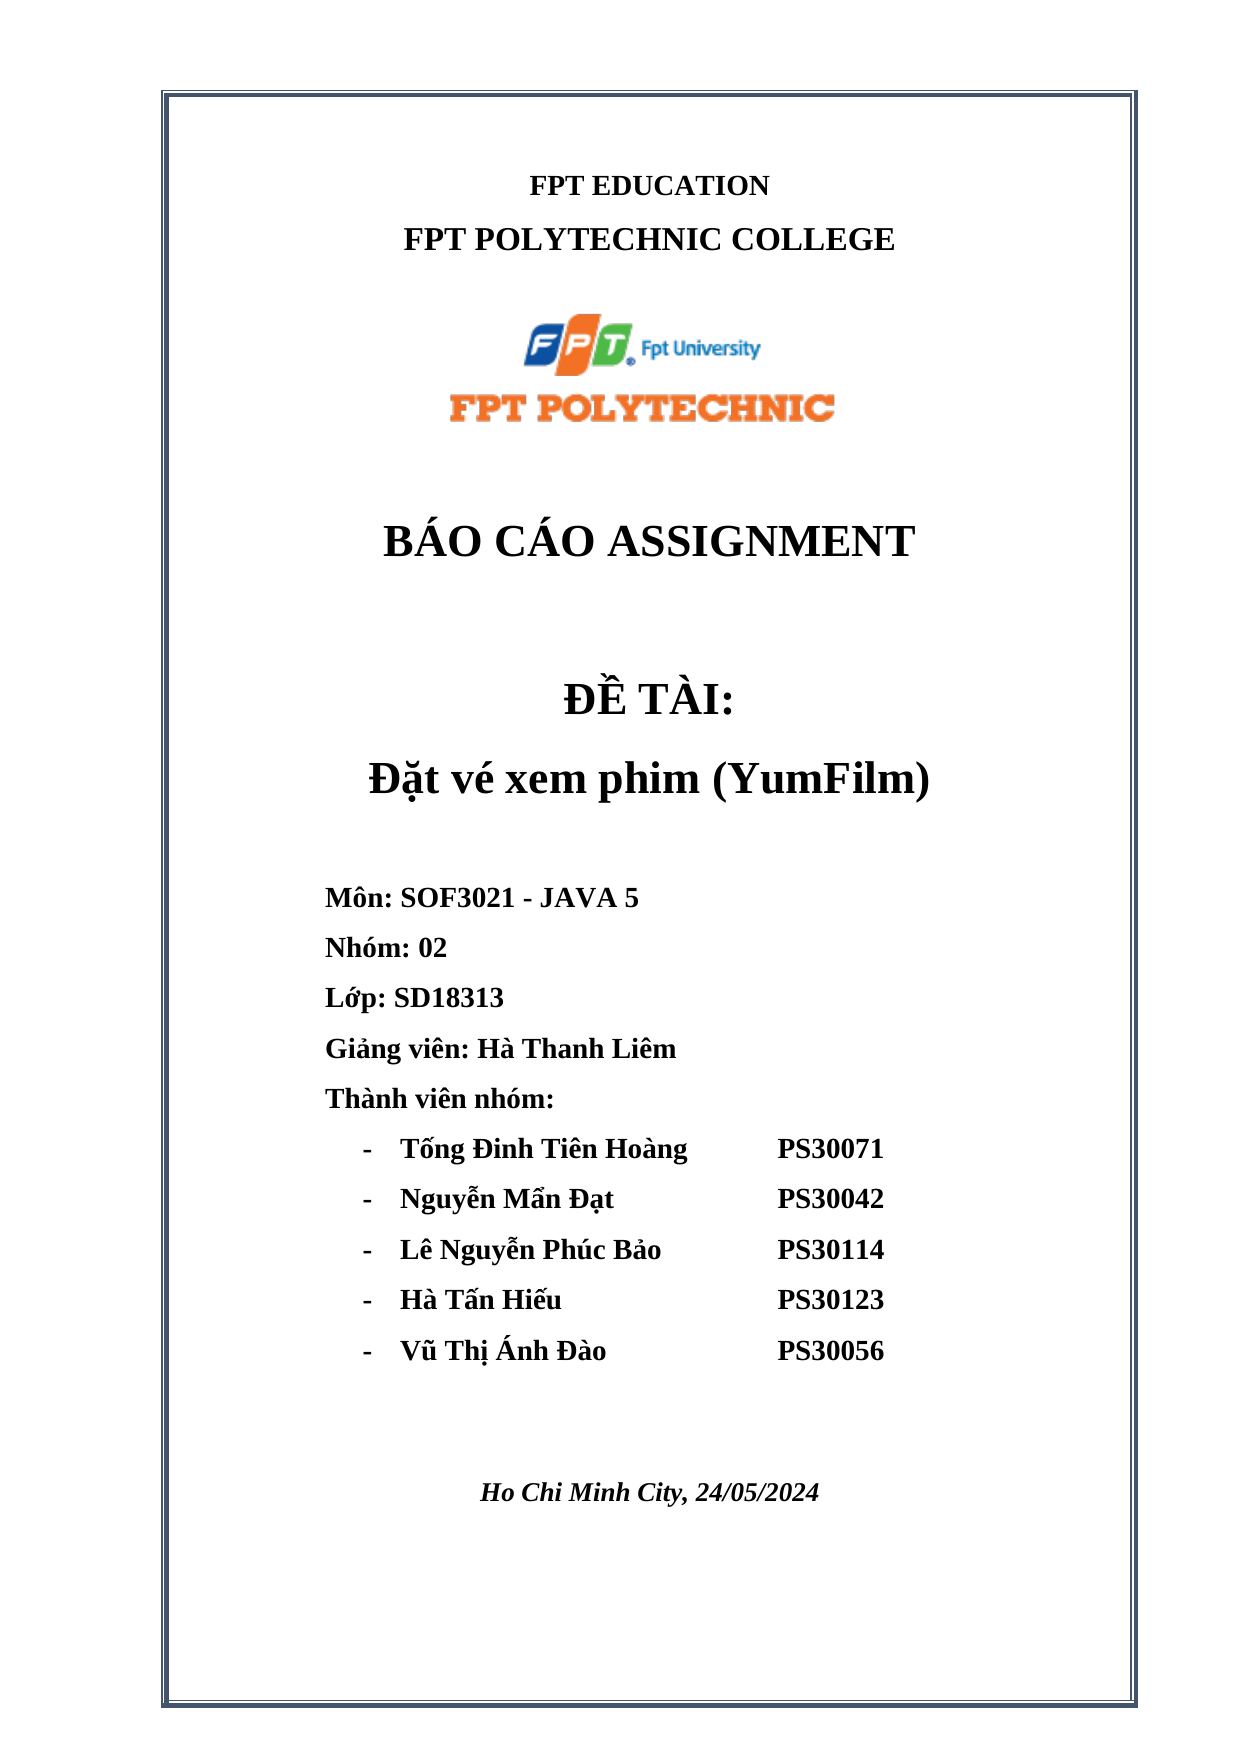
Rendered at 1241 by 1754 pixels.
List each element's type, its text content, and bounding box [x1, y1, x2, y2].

text Nhóm: 02 [325, 930, 1122, 964]
text Giảng viên: Hà Thanh Liêm [325, 1031, 1122, 1064]
list Lê Nguyễn Phúc Bảo PS30114 [362, 1232, 1122, 1266]
picture [439, 305, 860, 436]
text Môn: SOF3021 - JAVA 5 [325, 880, 1122, 913]
text Thành viên nhóm: [325, 1081, 1122, 1114]
text FPT POLYTECHNIC COLLEGE [177, 219, 1122, 257]
text Lớp: SD18313 [325, 980, 1122, 1014]
text ĐỀ TÀI: [177, 671, 1122, 724]
list Vũ Thị Ánh Đào PS30056 [362, 1333, 1122, 1366]
list Tống Đinh Tiên Hoàng PS30071 [362, 1131, 1122, 1165]
text Đặt vé xem phim (YumFilm) [177, 750, 1122, 803]
text FPT EDUCATION [177, 168, 1122, 202]
list Nguyễn Mẩn Đạt PS30042 [362, 1182, 1122, 1215]
text BÁO CÁO ASSIGNMENT [177, 513, 1122, 566]
list Hà Tấn Hiếu PS30123 [362, 1282, 1122, 1316]
text Ho Chi Minh City, 24/05/2024 [177, 1476, 1122, 1507]
